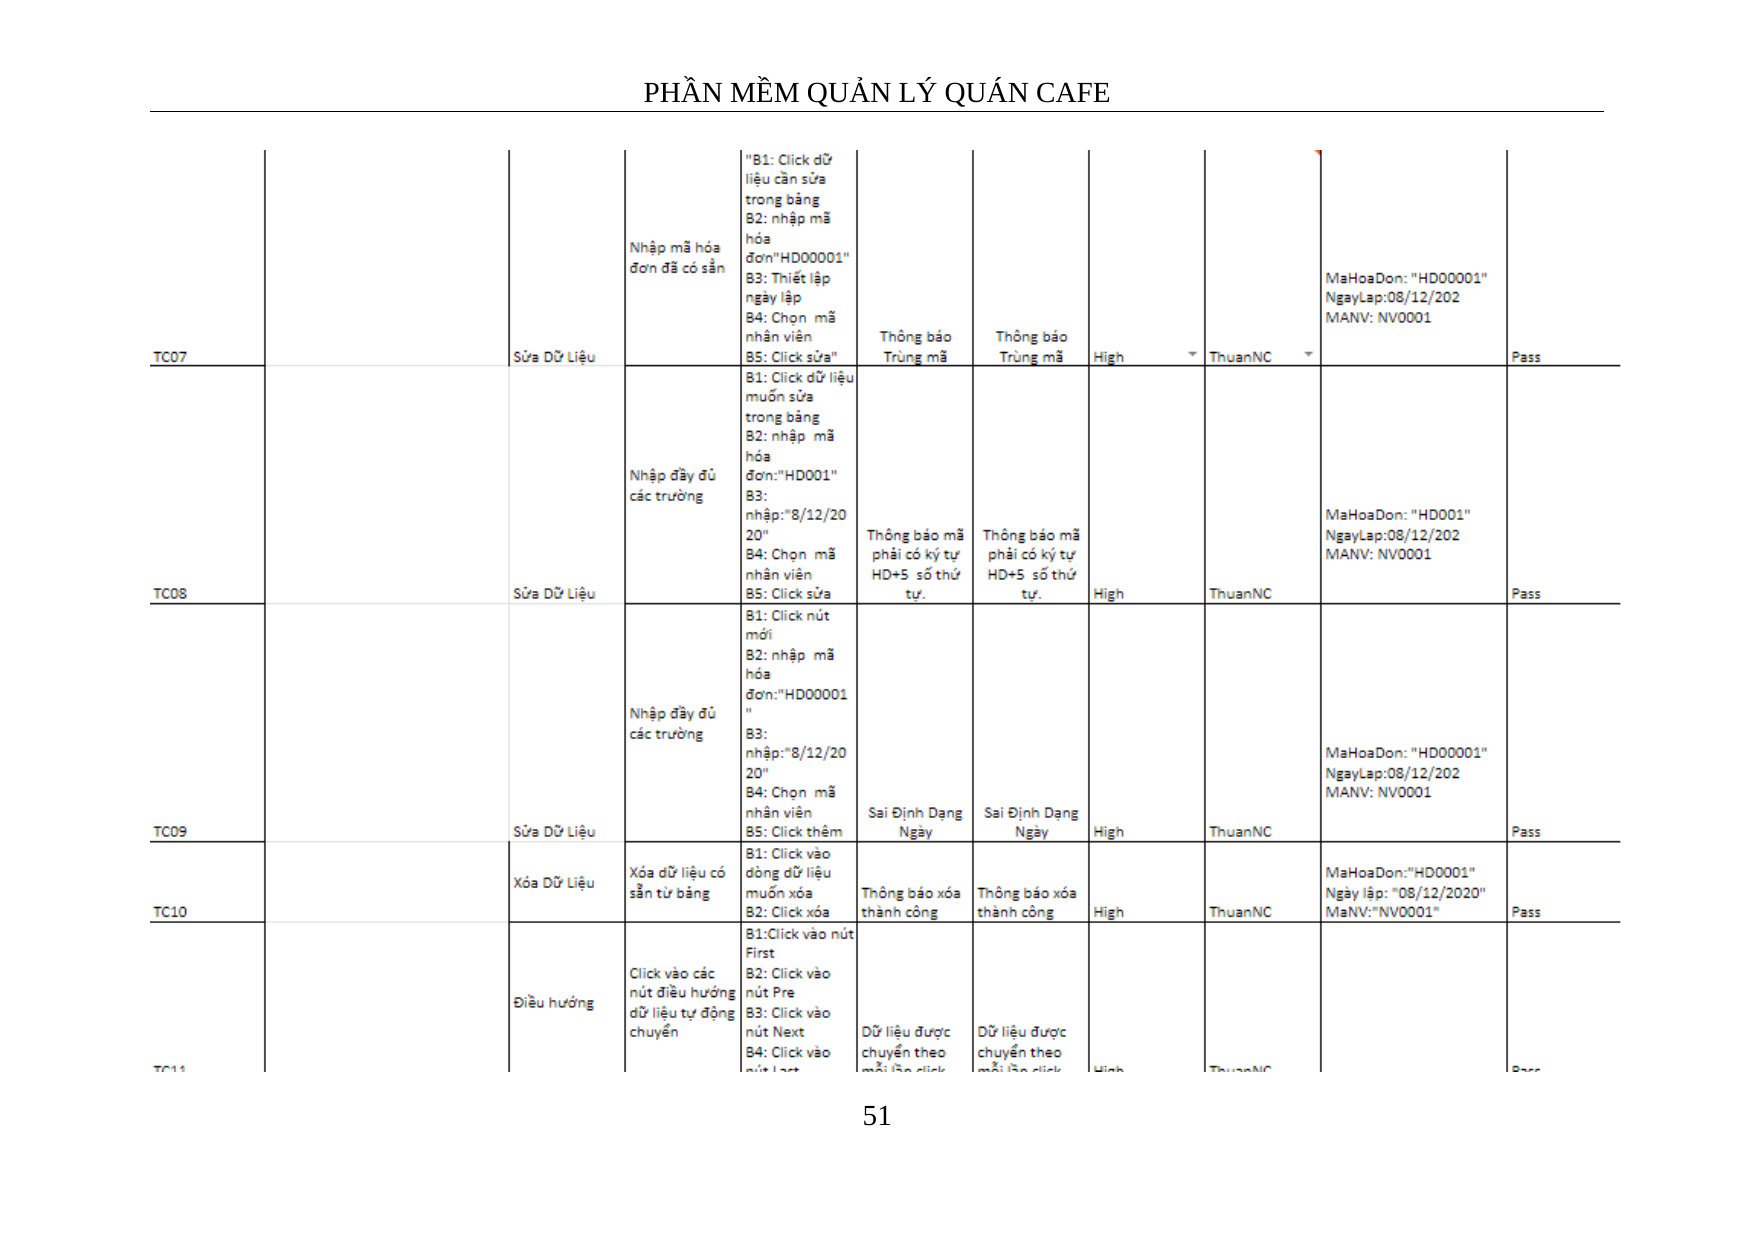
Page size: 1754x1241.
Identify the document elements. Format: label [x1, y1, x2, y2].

picture [150, 150, 1621, 1072]
